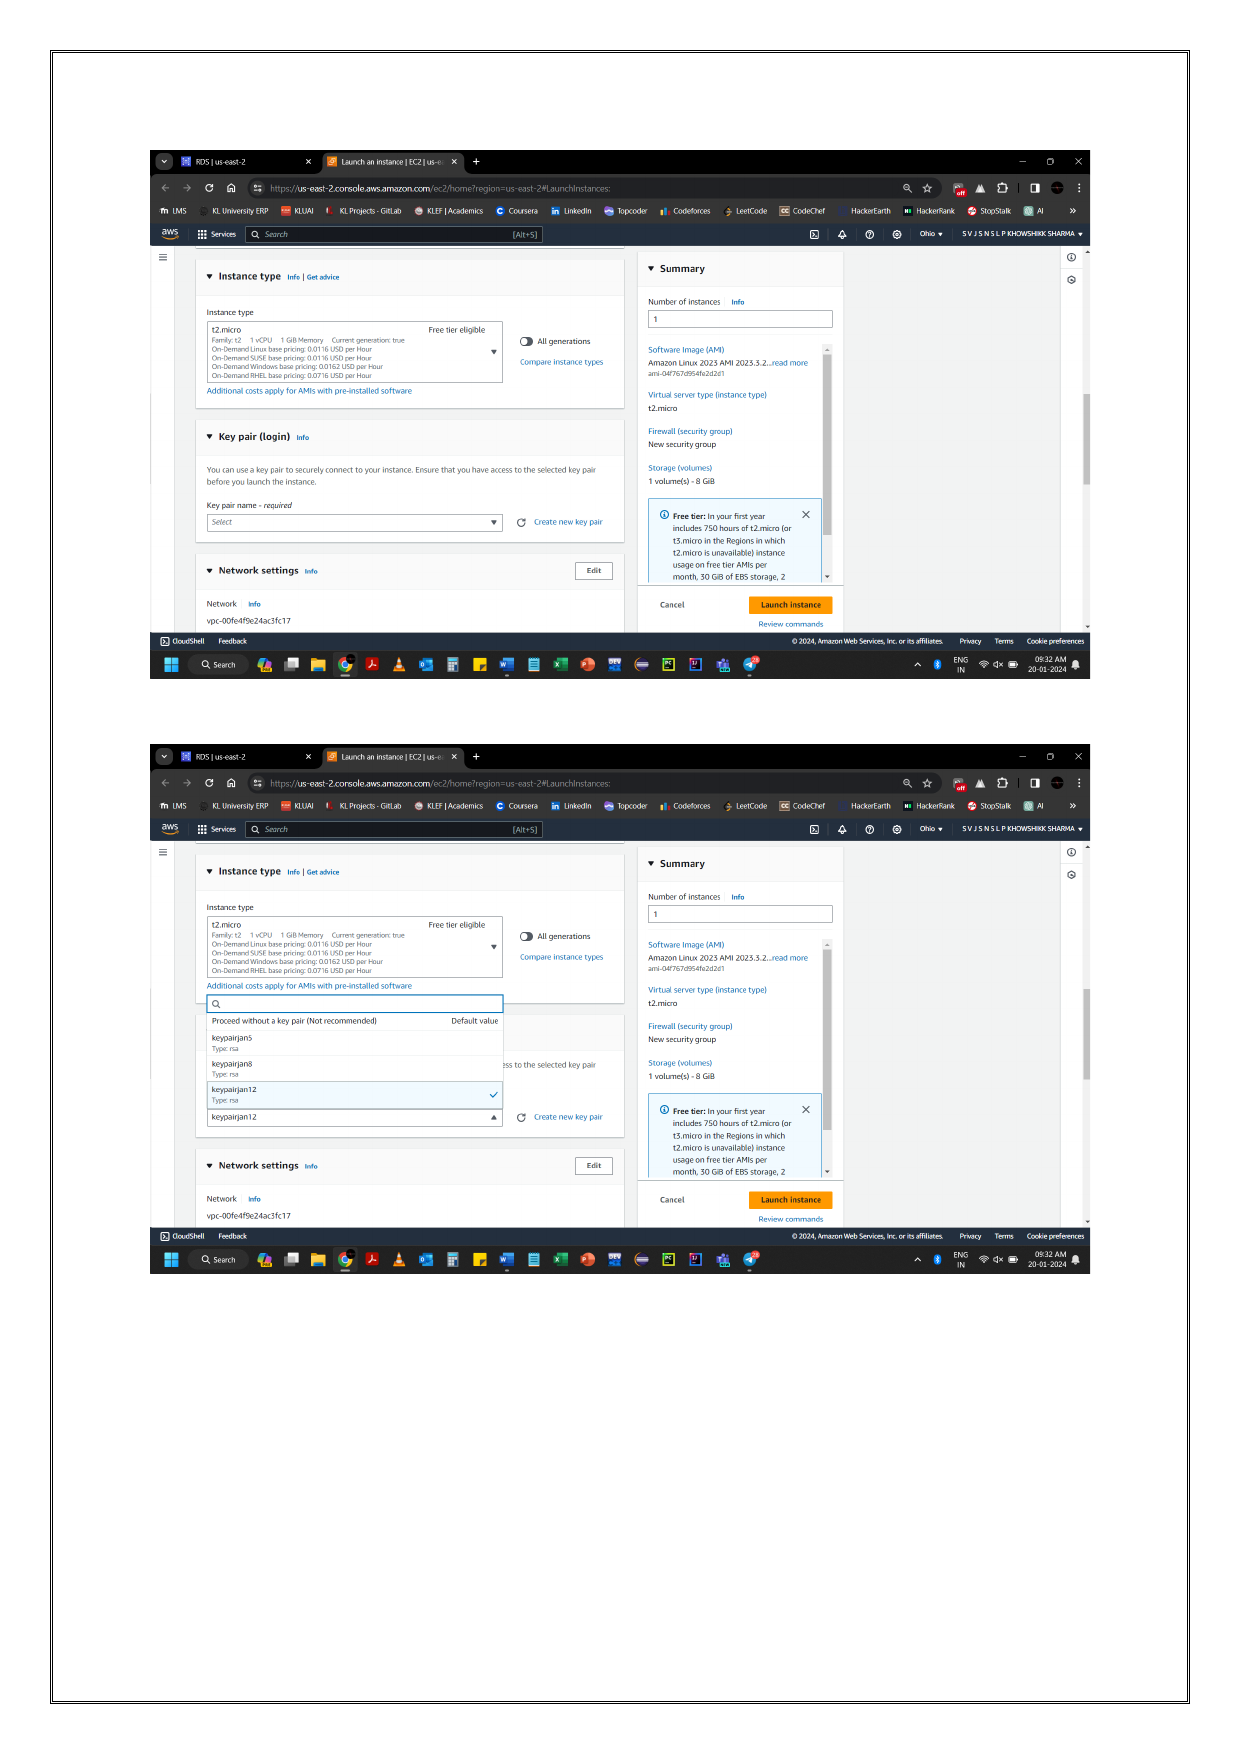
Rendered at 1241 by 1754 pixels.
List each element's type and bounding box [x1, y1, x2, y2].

picture [150, 150, 1091, 679]
picture [150, 744, 1091, 1274]
